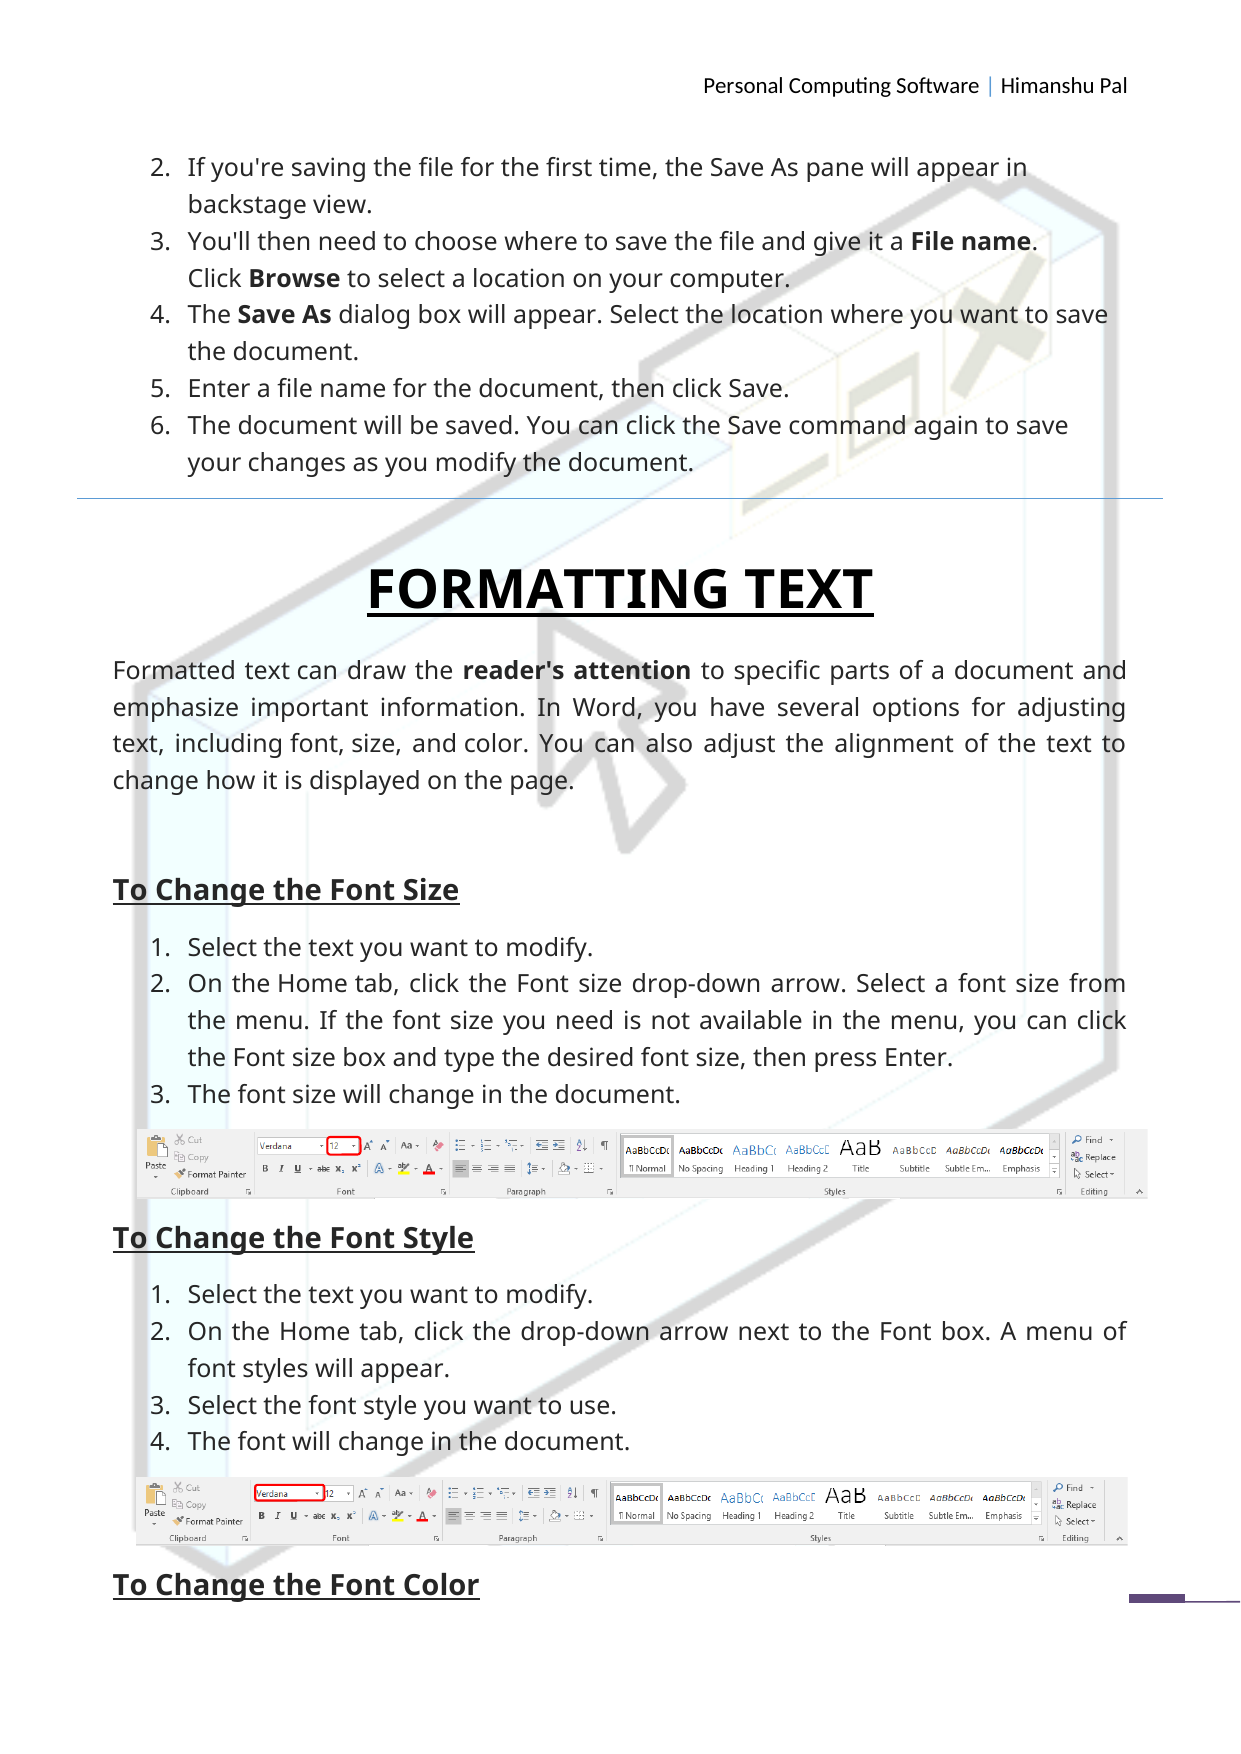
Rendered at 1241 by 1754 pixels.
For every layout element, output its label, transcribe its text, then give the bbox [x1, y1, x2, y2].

picture [137, 1129, 1148, 1199]
list On the Home tab, click the drop-down arrow next to the Font box. A menu of font styles will appear. [150, 1314, 1128, 1384]
list Enter a file name for the document, then click Save. [150, 371, 1128, 405]
text To Change the Font Size [112, 870, 1128, 909]
list Select the font style you want to use. [150, 1387, 1128, 1421]
text To Change the Font Style [112, 1217, 1128, 1257]
list Select the text you want to modify. [150, 1277, 1128, 1311]
list On the Home tab, click the Font size drop-down arrow. Select a font size from the menu. If the font size you need is not available in the menu, you can click the Font size box and type the desired font size, then press Enter. [150, 966, 1128, 1073]
list You'll then need to choose where to save the file and give it a File name. Click Browse to select a location on your computer. [150, 223, 1128, 294]
text To Change the Font Color [112, 1564, 1128, 1604]
list The Save As dialog box will appear. Select the location where you want to save the document. [150, 297, 1128, 368]
picture [136, 1477, 1128, 1546]
list Select the text you want to modify. [150, 929, 1128, 963]
text Formatted text can draw the reader's attention to specific parts of a document and emphasize important information. In Word, you have several options for adjusting text, including font, size, and color. You can also adjust the alignment of the text to change how it is displayed on the page. [112, 652, 1128, 797]
list The font size will change in the document. [150, 1076, 1128, 1110]
list If you're saving the file for the first time, the Save As pane will appear in backstage view. [150, 150, 1128, 221]
text FORMATTING TEXT [112, 551, 1128, 625]
list The font will change in the document. [150, 1424, 1128, 1458]
list The document will be saved. You can click the Save command again to save your changes as you modify the document. [150, 407, 1128, 478]
